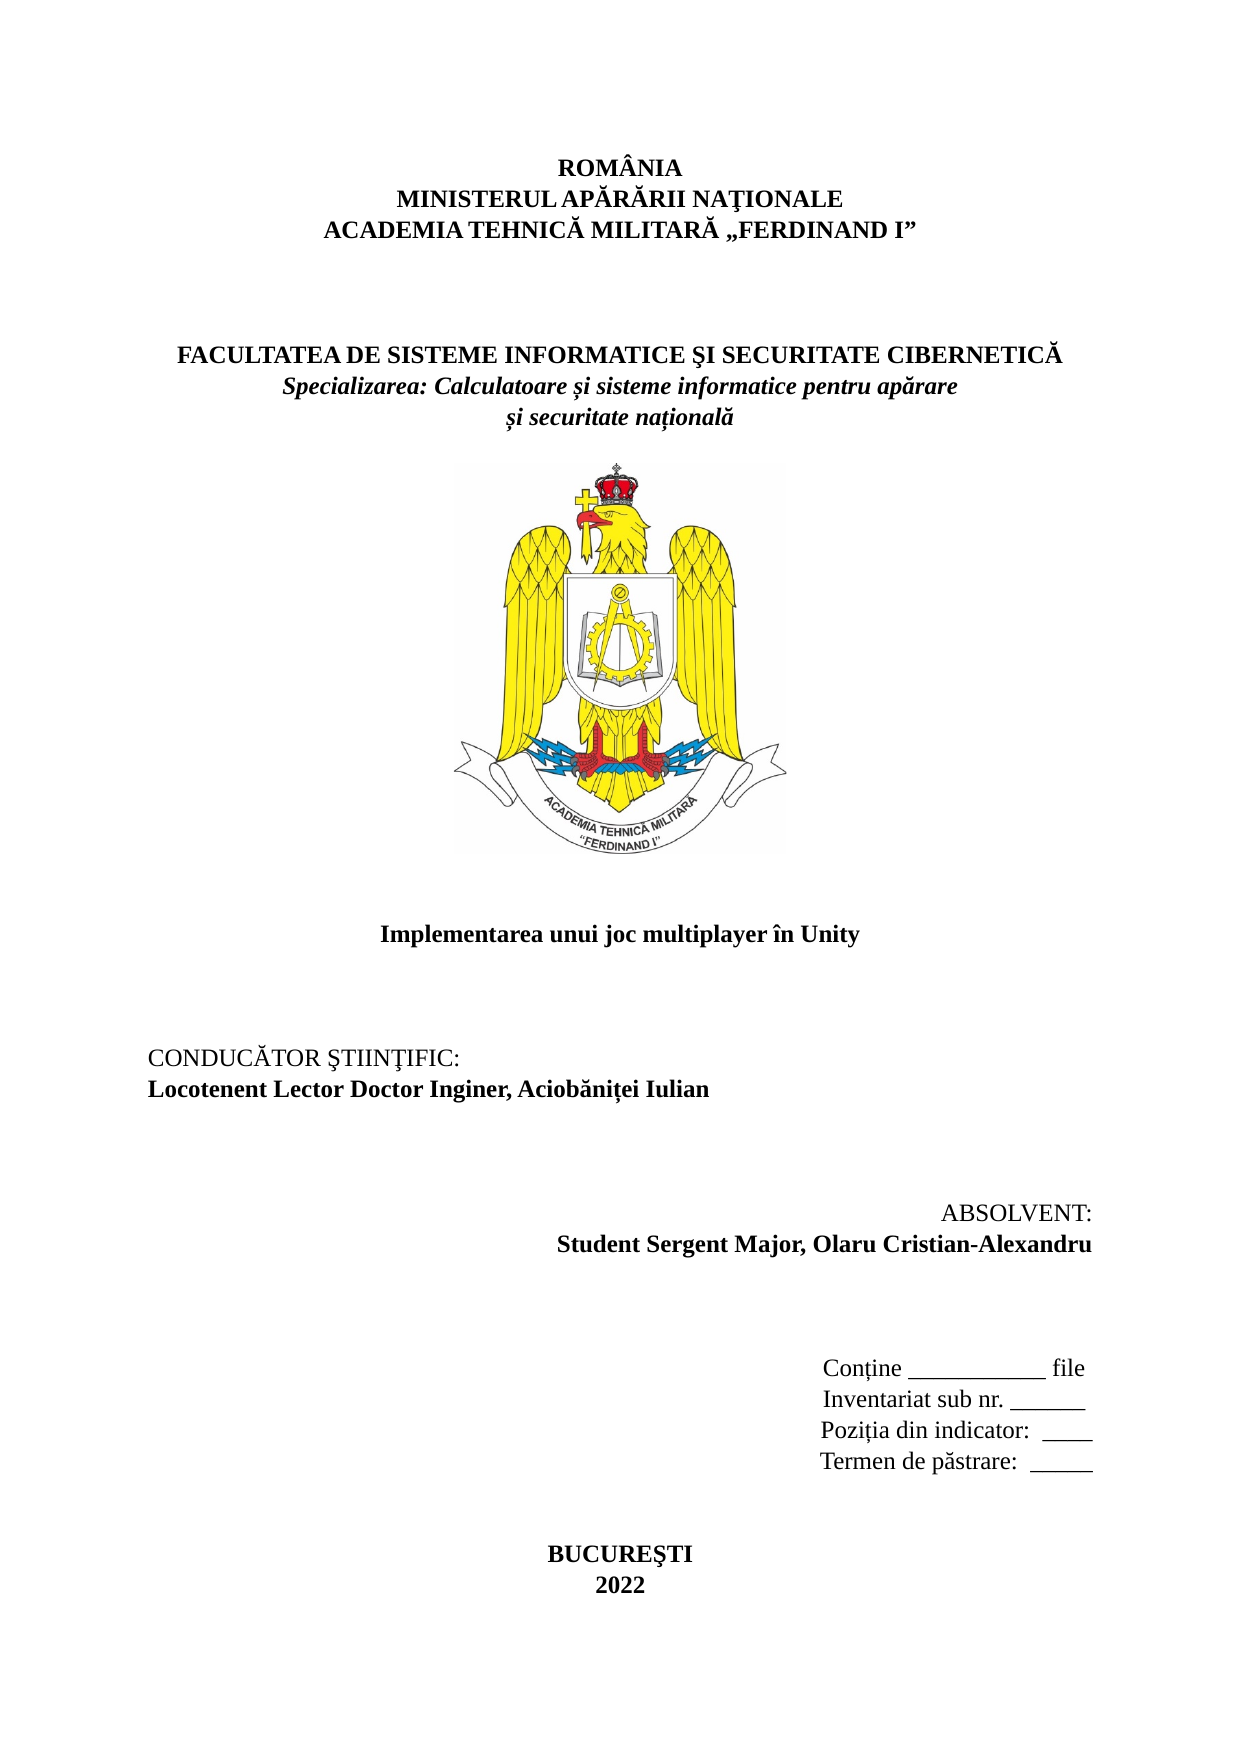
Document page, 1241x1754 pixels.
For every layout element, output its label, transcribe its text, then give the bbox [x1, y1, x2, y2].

text Conține ___________ file [823, 1353, 1092, 1382]
text ACADEMIA TEHNICĂ MILITARĂ „FERDINAND I” [148, 216, 1092, 244]
text Student Sergent Major, Olaru Cristian-Alexandru [148, 1229, 1092, 1258]
text Inventariat sub nr. ______ [823, 1384, 1092, 1413]
text Locotenent Lector Doctor Inginer, Aciobăniței Iulian [148, 1074, 1092, 1103]
text BUCUREŞTI [148, 1539, 1092, 1568]
text Termen de păstrare: _____ [706, 1446, 1092, 1475]
text MINISTERUL APĂRĂRII NAŢIONALE [148, 184, 1092, 213]
text Poziția din indicator: ____ [706, 1415, 1092, 1444]
text ROMÂNIA [148, 153, 1092, 182]
text 2022 [148, 1571, 1092, 1599]
text ABSOLVENT: [148, 1198, 1092, 1227]
text Implementarea unui joc multiplayer în Unity [148, 919, 1092, 947]
text Specializarea: Calculatoare și sisteme informatice pentru apărare [148, 371, 1092, 399]
text FACULTATEA DE SISTEME INFORMATICE ŞI SECURITATE CIBERNETICĂ [148, 340, 1092, 368]
text CONDUCĂTOR ŞTIINŢIFIC: [148, 1043, 1092, 1072]
picture [453, 463, 787, 854]
text și securitate națională [148, 402, 1092, 431]
